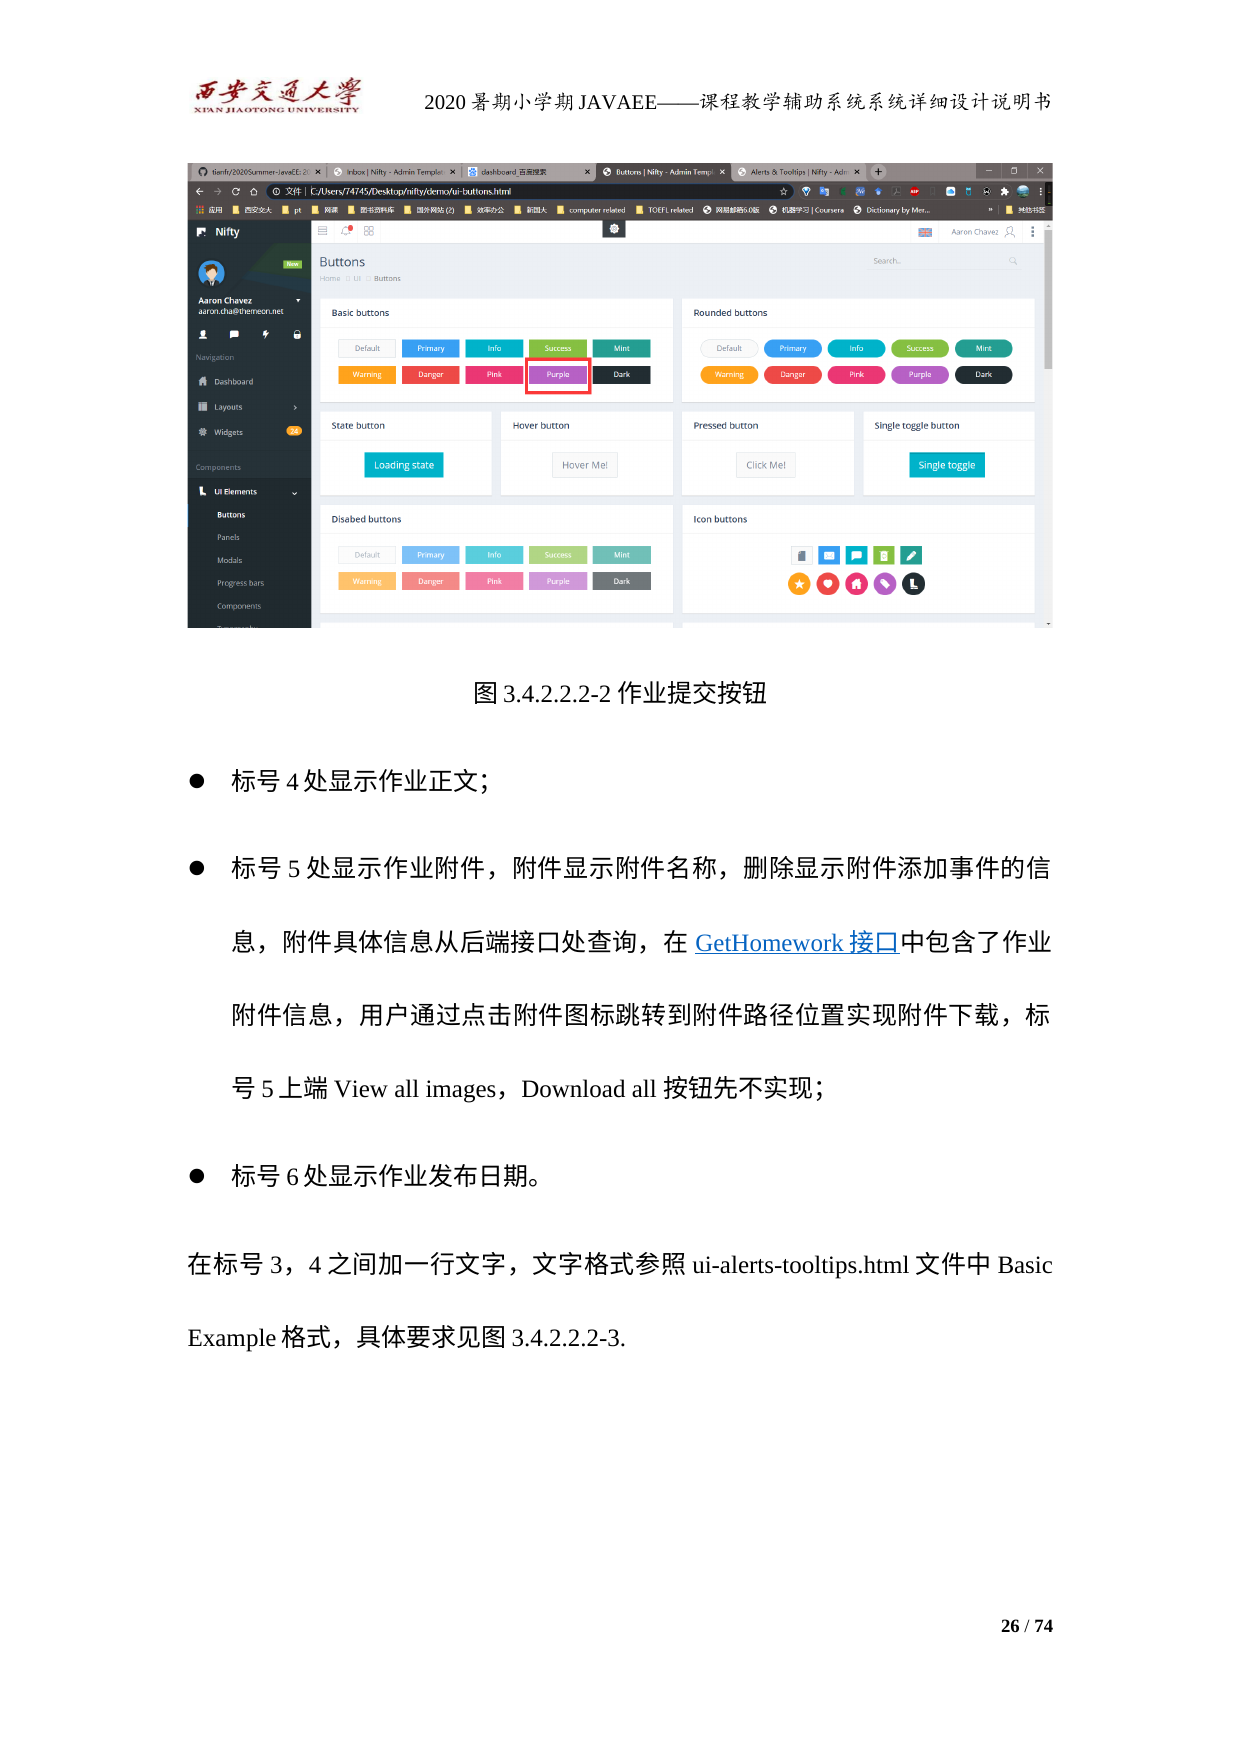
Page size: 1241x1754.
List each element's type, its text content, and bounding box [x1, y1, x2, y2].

list 标号6处显示作业发布日期。 [187, 1141, 1053, 1209]
text 在标号3，4之间加一行文字，文字格式参照ui-alerts-tooltips.html文件中Basic Example格式，具体要求见图3.4.2.2.2-3. [187, 1228, 1053, 1370]
picture [187, 163, 1053, 628]
list 标号4处显示作业正文； [187, 745, 1053, 813]
list 标号5处显示作业附件，附件显示附件名称，删除显示附件添加事件的信息，附件具体信息从后端接口处查询，在GetHomework接口中包含了作业附件信息，用户通过点击附件图标跳转到附件路径位置实现附件下载，标号5上端View all images，Download all 按钮先不实现； [187, 833, 1053, 1121]
text 图3.4.2.2.2-2 作业提交按钮 [187, 658, 1053, 726]
picture [189, 77, 364, 114]
